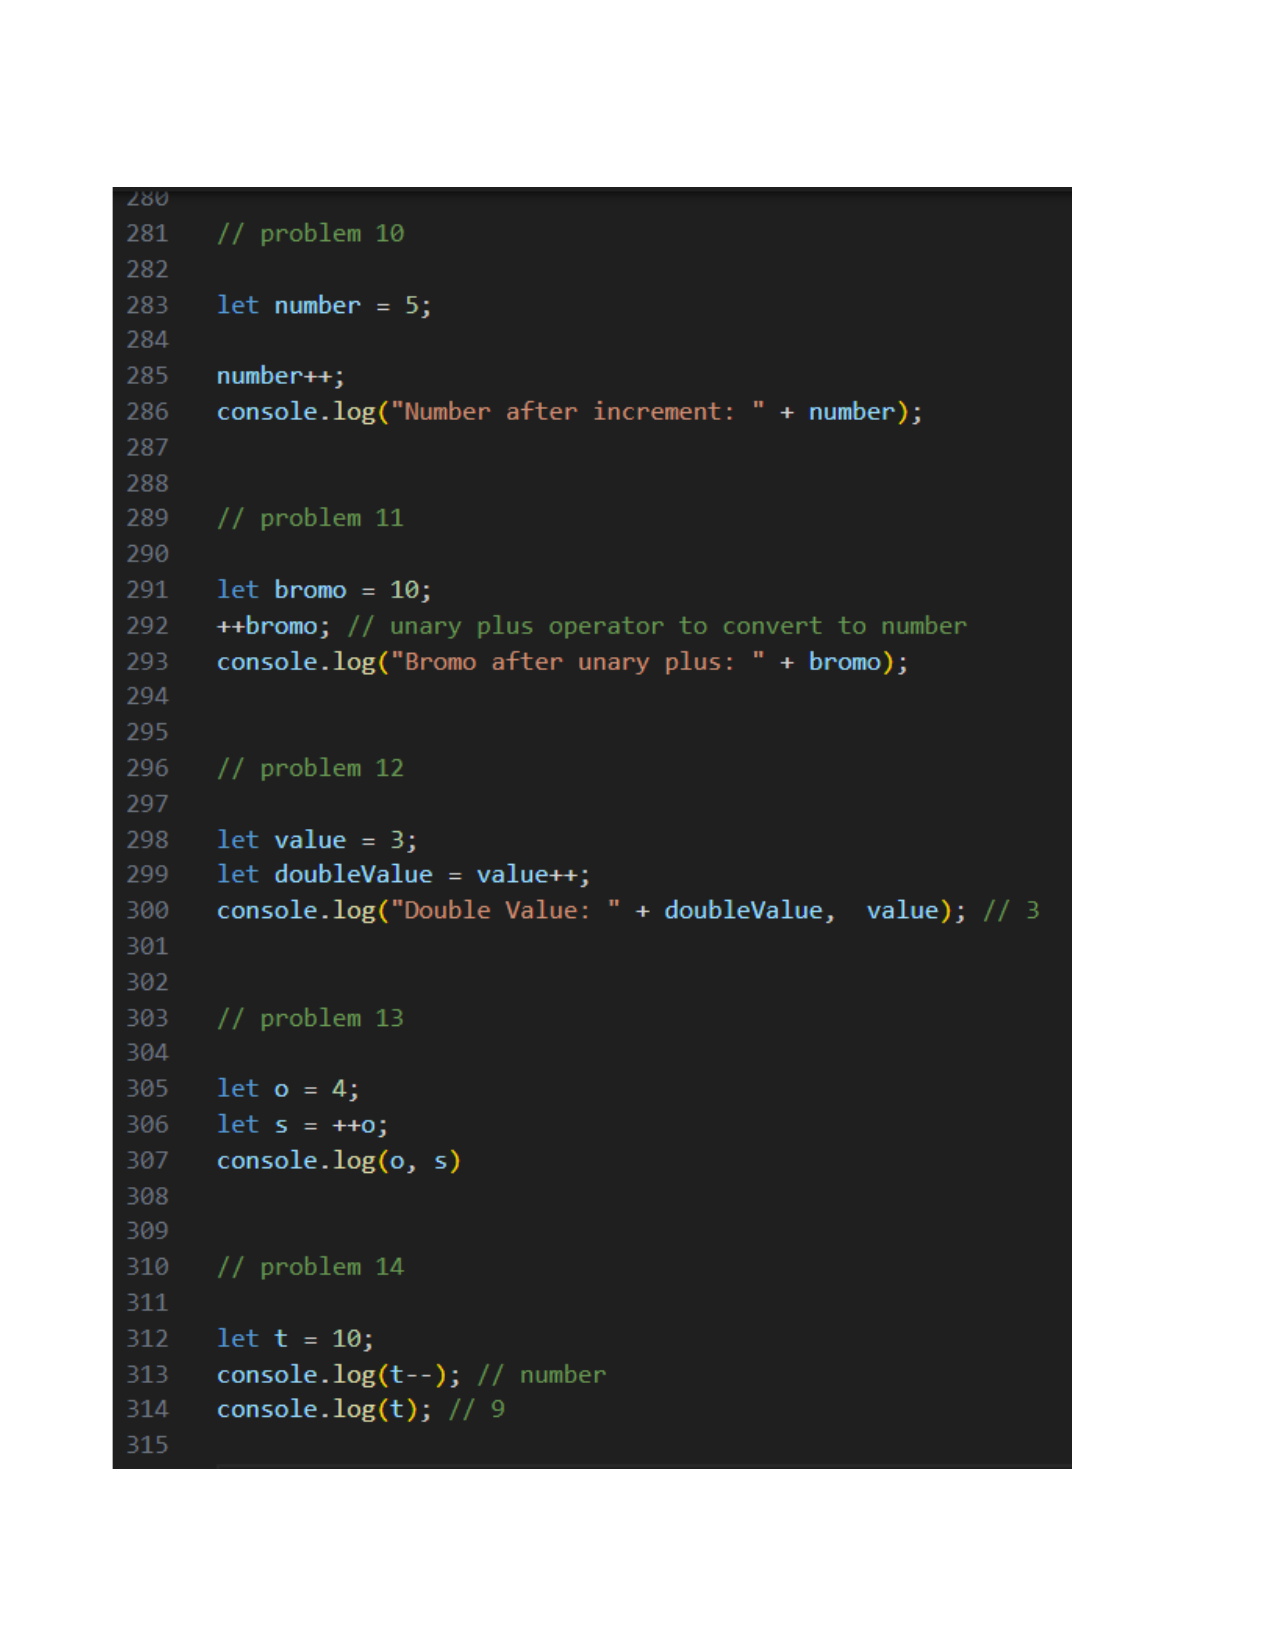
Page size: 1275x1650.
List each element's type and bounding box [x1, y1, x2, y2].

picture [112, 187, 1072, 1469]
